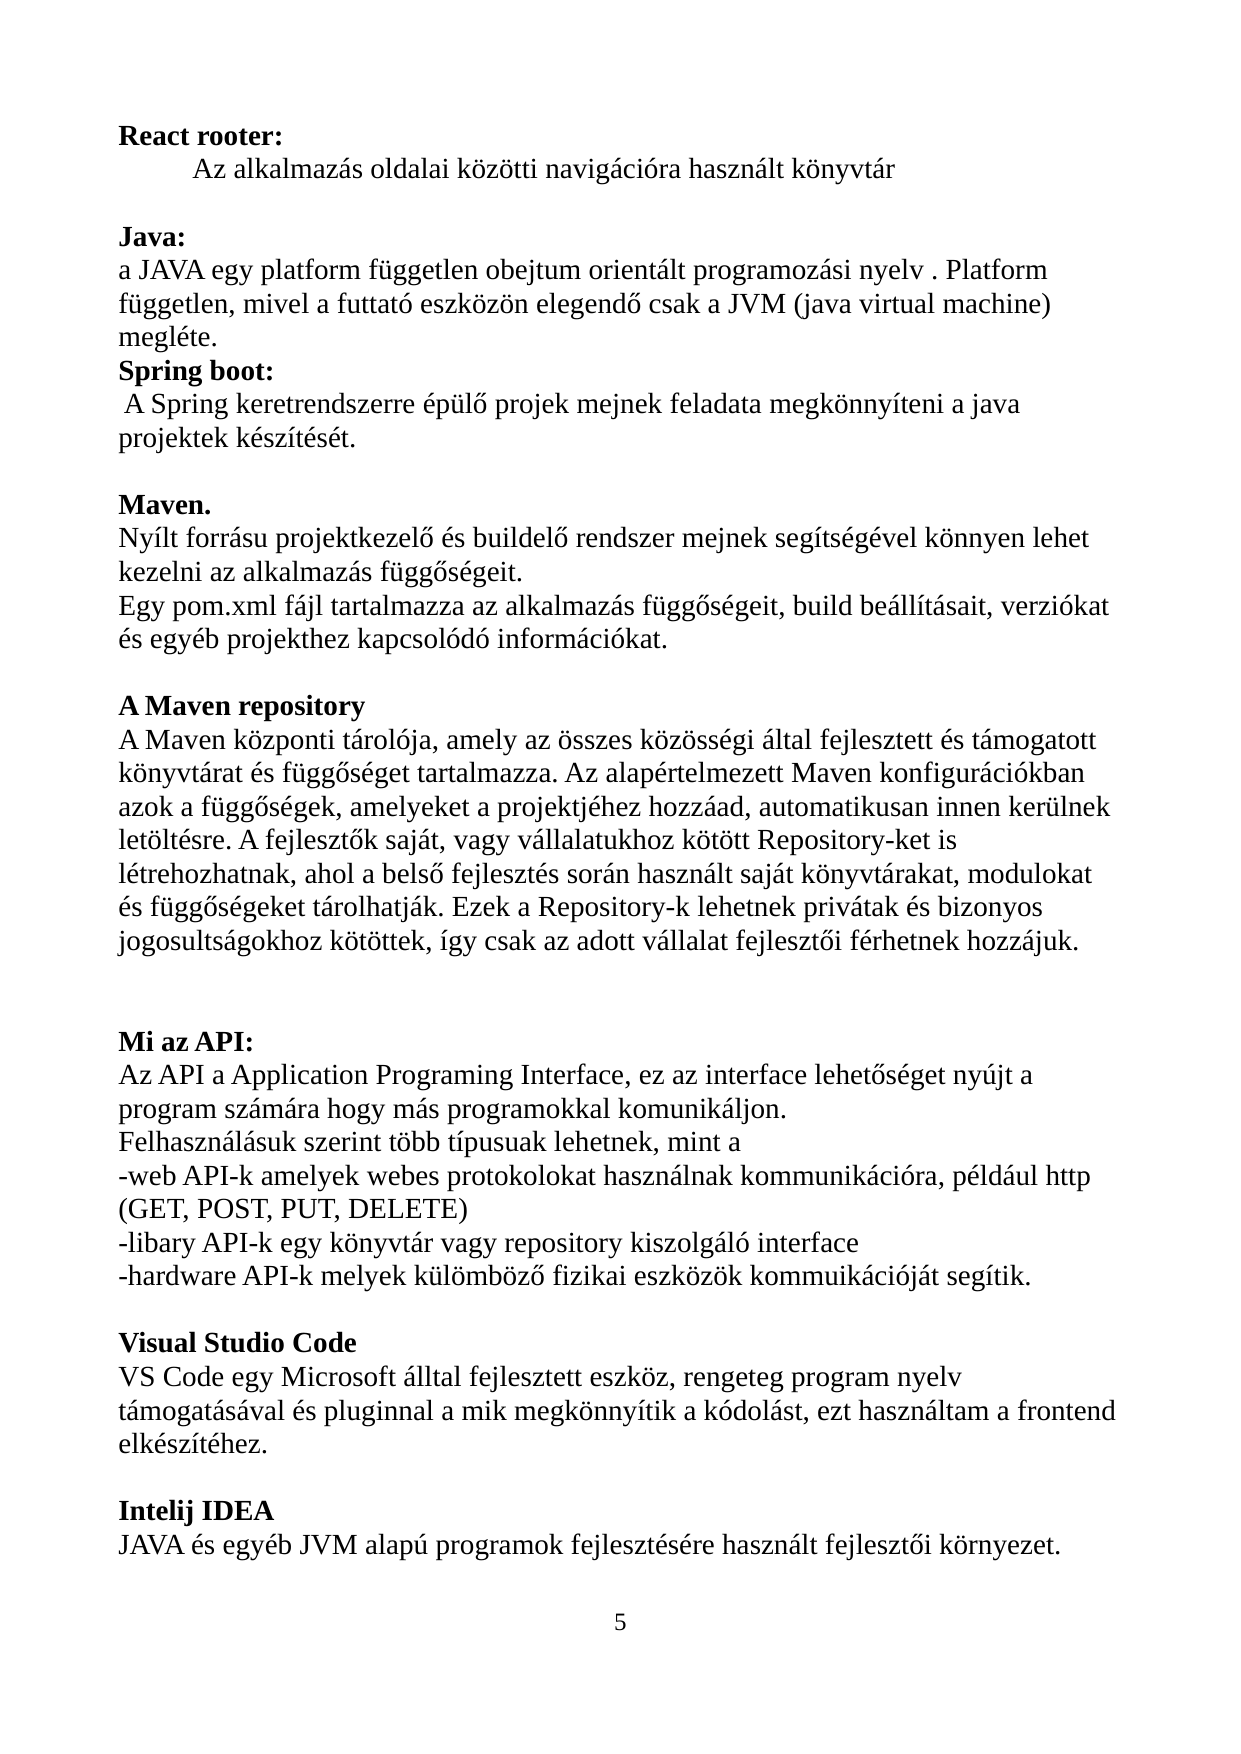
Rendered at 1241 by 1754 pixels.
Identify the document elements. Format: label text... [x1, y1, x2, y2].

text Felhasználásuk szerint több típusuak lehetnek, mint a [118, 1124, 1122, 1158]
text a JAVA egy platform független obejtum orientált programozási nyelv . Platform független, mivel a futtató eszközön elegendő csak a JVM (java virtual machine) megléte. [118, 252, 1122, 353]
text Az API a Application Programing Interface, ez az interface lehetőséget nyújt a program számára hogy más programokkal komunikáljon. [118, 1057, 1122, 1124]
text Maven. [118, 487, 1122, 521]
text Nyílt forrásu projektkezelő és buildelő rendszer mejnek segítségével könnyen lehet kezelni az alkalmazás függőségeit. [118, 521, 1122, 588]
text A Spring keretrendszerre épülő projek mejnek feladata megkönnyíteni a java projektek készítését. [118, 386, 1122, 453]
text JAVA és egyéb JVM alapú programok fejlesztésére használt fejlesztői környezet. [118, 1527, 1122, 1560]
text VS Code egy Microsoft álltal fejlesztett eszköz, rengeteg program nyelv támogatásával és pluginnal a mik megkönnyítik a kódolást, ezt használtam a frontend elkészítéhez. [118, 1359, 1122, 1460]
text Spring boot: [118, 353, 1122, 386]
text Visual Studio Code [118, 1326, 1122, 1359]
text A Maven központi tárolója, amely az összes közösségi által fejlesztett és támogatott könyvtárat és függőséget tartalmazza. Az alapértelmezett Maven konfigurációkban azok a függőségek, amelyeket a projektjéhez hozzáad, automatikusan innen kerülnek letöltésre. A fejlesztők saját, vagy vállalatukhoz kötött Repository-ket is létrehozhatnak, ahol a belső fejlesztés során használt saját könyvtárakat, modulokat és függőségeket tárolhatják. Ezek a Repository-k lehetnek privátak és bizonyos jogosultságokhoz kötöttek, így csak az adott vállalat fejlesztői férhetnek hozzájuk. [118, 722, 1122, 957]
text -hardware API-k melyek külömböző fizikai eszközök kommuikációját segítik. [118, 1258, 1122, 1292]
text Java: [118, 219, 1122, 252]
text Intelij IDEA [118, 1493, 1122, 1527]
text React rooter: [118, 118, 1122, 152]
text Az alkalmazás oldalai közötti navigációra használt könyvtár [118, 152, 1122, 185]
text -libary API-k egy könyvtár vagy repository kiszolgáló interface [118, 1225, 1122, 1258]
text Egy pom.xml fájl tartalmazza az alkalmazás függőségeit, build beállításait, verziókat és egyéb projekthez kapcsolódó információkat. [118, 588, 1122, 655]
text Mi az API: [118, 1024, 1122, 1057]
text -web API-k amelyek webes protokolokat használnak kommunikációra, például http (GET, POST, PUT, DELETE) [118, 1158, 1122, 1225]
text A Maven repository [118, 688, 1122, 722]
